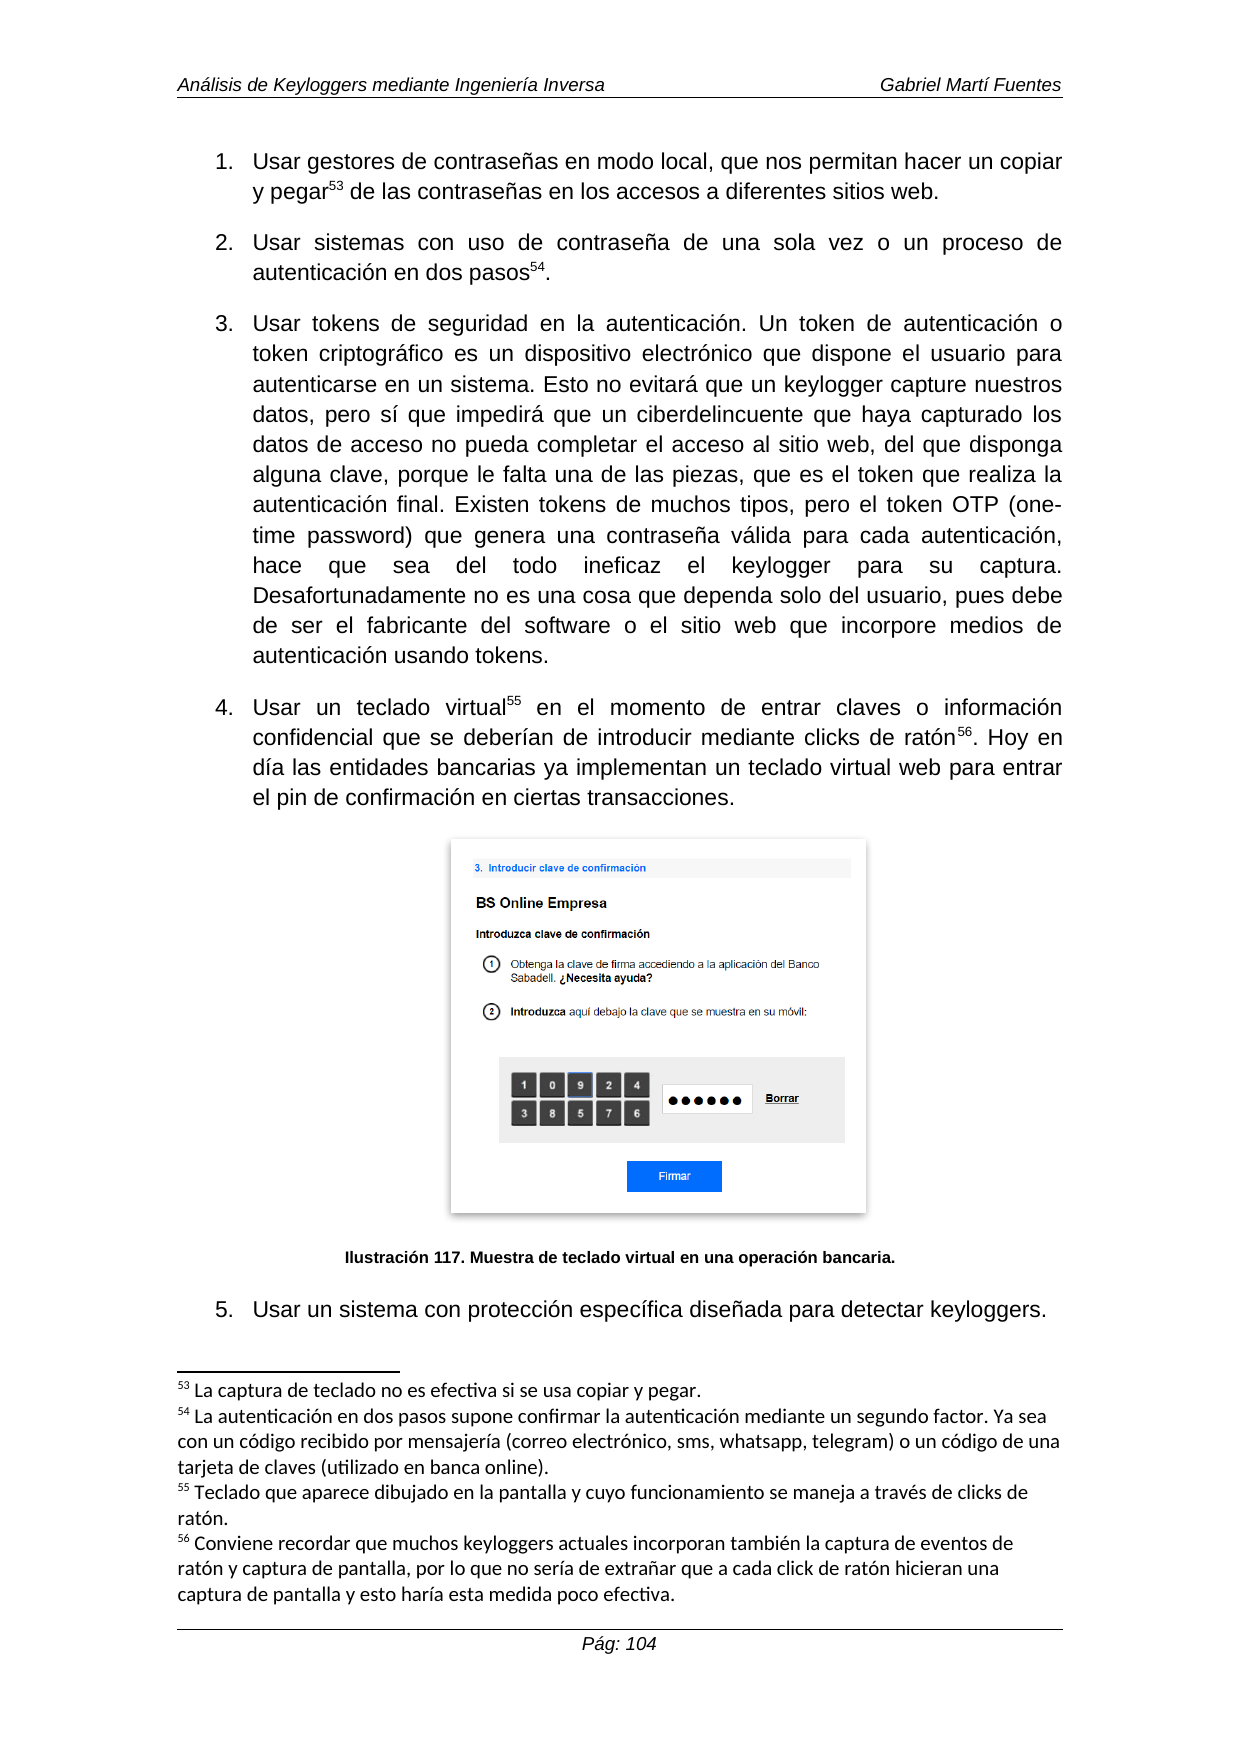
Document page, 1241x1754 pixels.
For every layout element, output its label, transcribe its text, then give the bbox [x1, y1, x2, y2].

list Usar un teclado virtual en el momento de entrar claves o información confidencial que se deberían de introducir mediante clicks de ratón. Hoy en día las entidades bancarias ya implementan un teclado virtual web para entrar el pin de confirmación en ciertas transacciones. [215, 693, 1063, 810]
list Usar gestores de contraseñas en modo local, que nos permitan hacer un copiar y pegar de las contraseñas en los accesos a diferentes sitios web. [215, 148, 1063, 204]
picture [465, 854, 851, 1199]
list Usar tokens de seguridad en la autenticación. Un token de autenticación o token criptográfico es un dispositivo electrónico que dispone el usuario para autenticarse en un sistema. Esto no evitará que un keylogger capture nuestros datos, pero sí que impedirá que un ciberdelincuente que haya capturado los datos de acceso no pueda completar el acceso al sitio web, del que disponga alguna clave, porque le falta una de las piezas, que es el token que realiza la autenticación final. Existen tokens de muchos tipos, pero el token OTP (one-time password) que genera una contraseña válida para cada autenticación, hace que sea del todo ineficaz el keylogger para su captura. Desafortunadamente no es una cosa que dependa solo del usuario, pues debe de ser el fabricante del software o el sitio web que incorpore medios de autenticación usando tokens. [215, 310, 1063, 669]
list Usar un sistema con protección específica diseñada para detectar keyloggers. [215, 1296, 1063, 1322]
list Usar sistemas con uso de contraseña de una sola vez o un proceso de autenticación en dos pasos. [215, 229, 1063, 285]
